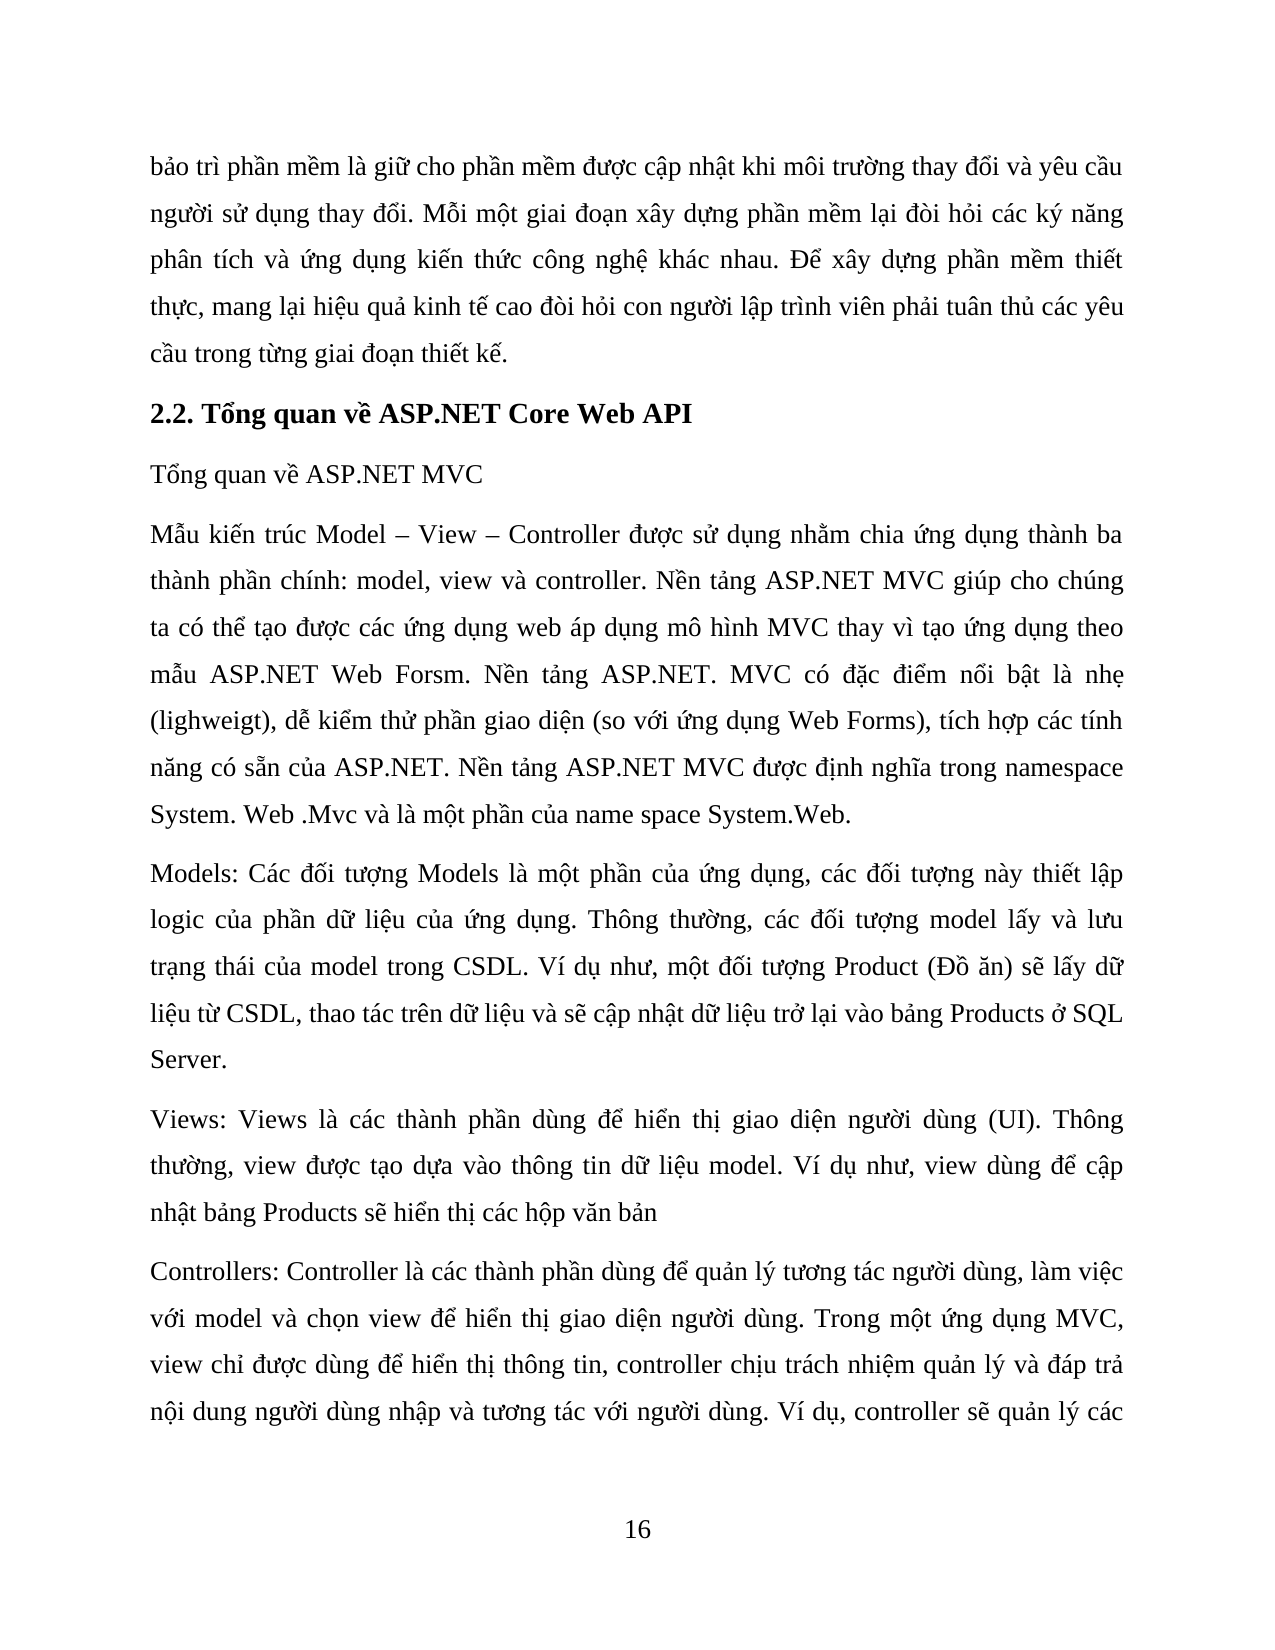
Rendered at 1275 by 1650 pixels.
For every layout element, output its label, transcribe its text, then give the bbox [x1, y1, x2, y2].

text Tổng quan về ASP.NET MVC [150, 459, 1125, 490]
text Models: Các đối tượng Models là một phần của ứng dụng, các đối tượng này thiết lập logic của phần dữ liệu của ứng dụng. Thông thường, các đối tượng model lấy và lưu trạng thái của model trong CSDL. Ví dụ như, một đối tượng Product (Đồ ăn) sẽ lấy dữ liệu từ CSDL, thao tác trên dữ liệu và sẽ cập nhật dữ liệu trở lại vào bảng Products ở SQL Server. [150, 857, 1125, 1075]
text 2.2. Tổng quan về ASP.NET Core Web API [150, 396, 1125, 429]
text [150, 1255, 1125, 1426]
text Views: Views là các thành phần dùng để hiển thị giao diện người dùng (UI). Thông thường, view được tạo dựa vào thông tin dữ liệu model. Ví dụ như, view dùng để cập nhật bảng Products sẽ hiển thị các hộp văn bản [150, 1103, 1125, 1227]
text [150, 150, 1125, 368]
text Mẫu kiến trúc Model – View – Controller được sử dụng nhằm chia ứng dụng thành ba thành phần chính: model, view và controller. Nền tảng ASP.NET MVC giúp cho chúng ta có thể tạo được các ứng dụng web áp dụng mô hình MVC thay vì tạo ứng dụng theo mẫu ASP.NET Web Forsm. Nền tảng ASP.NET. MVC có đặc điểm nổi bật là nhẹ (lighweigt), dễ kiểm thử phần giao diện (so với ứng dụng Web Forms), tích hợp các tính năng có sẵn của ASP.NET. Nền tảng ASP.NET MVC được định nghĩa trong namespace System. Web .Mvc và là một phần của name space System.Web. [150, 518, 1125, 829]
